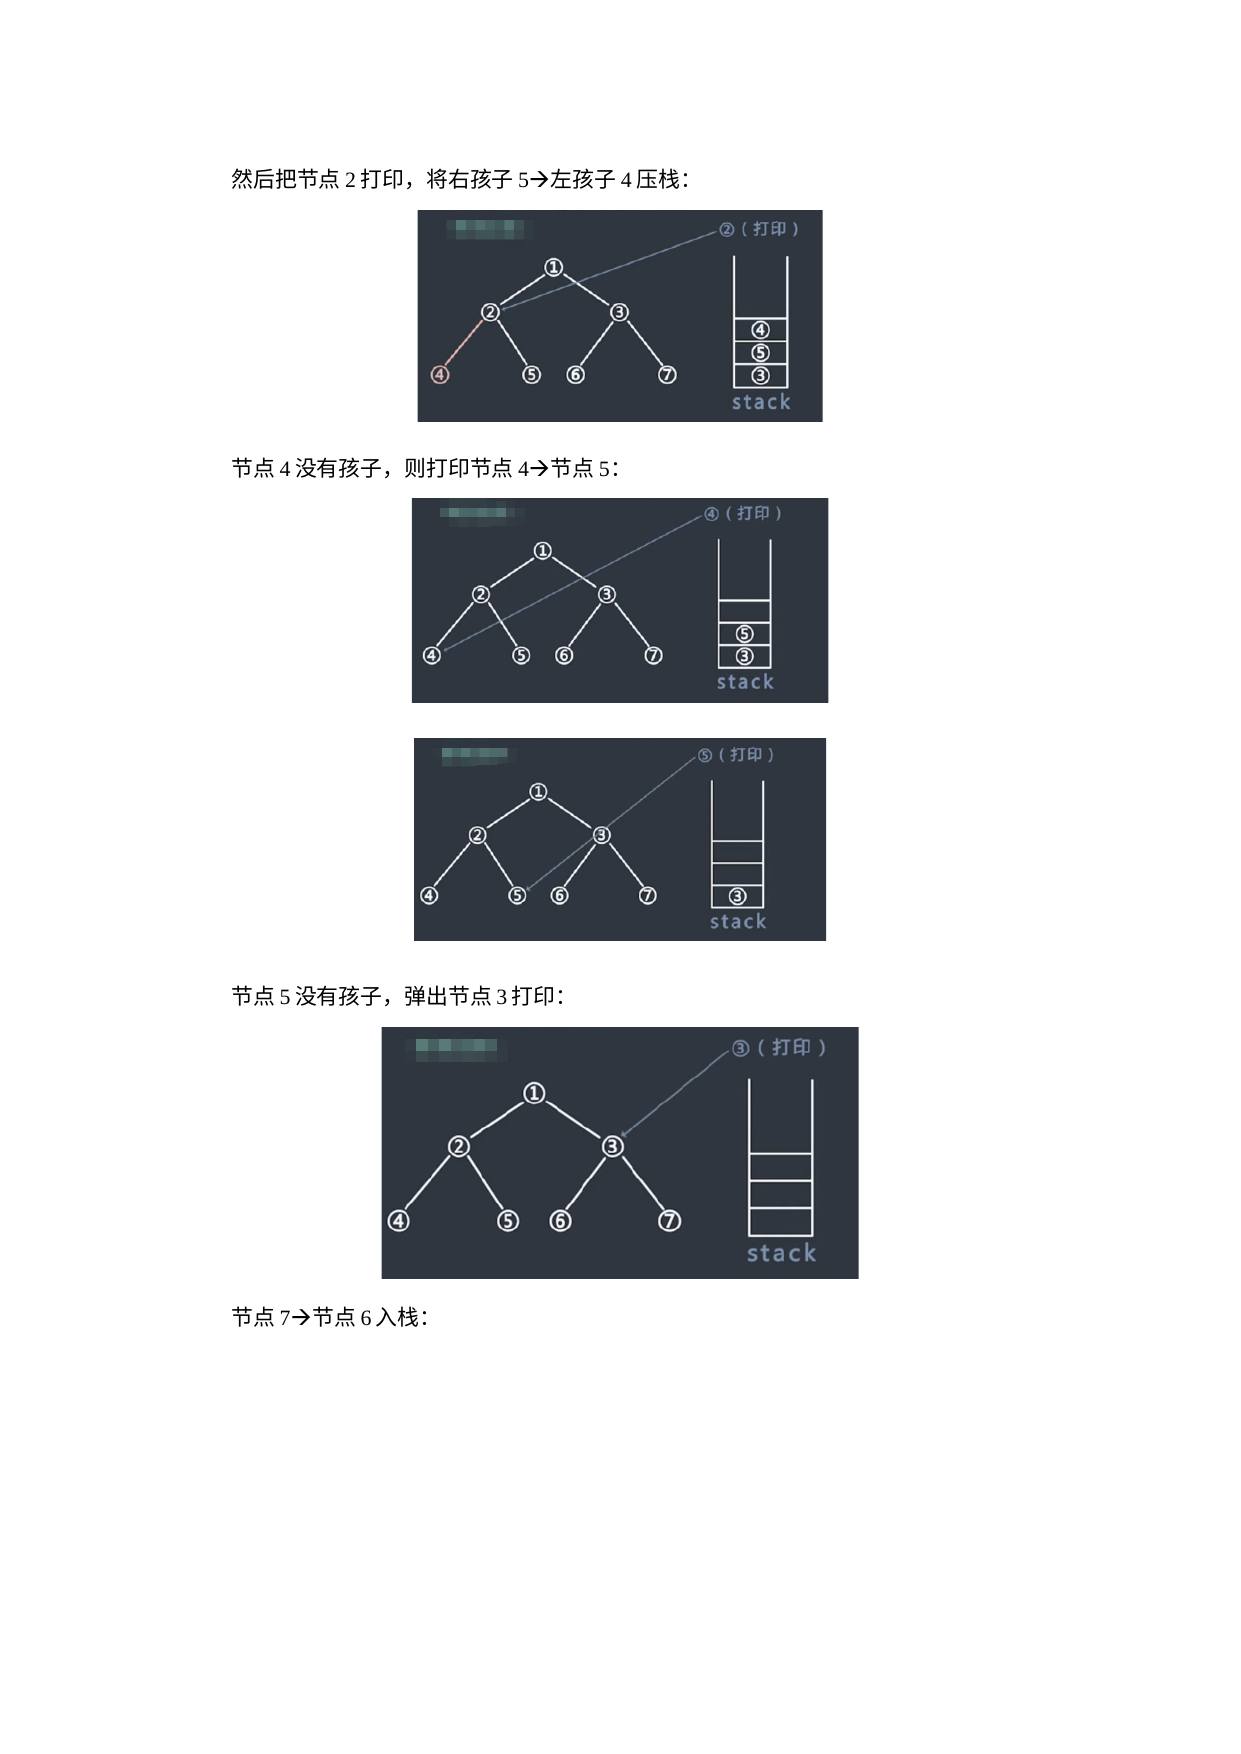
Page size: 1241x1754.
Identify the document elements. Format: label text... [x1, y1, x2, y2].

text 节点5没有孩子，弹出节点3打印： [187, 979, 1053, 1011]
text 节点7节点6入栈： [187, 1300, 1053, 1332]
picture [381, 1027, 859, 1279]
picture [414, 738, 827, 941]
text 节点4没有孩子，则打印节点4节点5： [187, 450, 1053, 483]
picture [411, 498, 829, 703]
picture [417, 210, 823, 422]
text 然后把节点2打印，将右孩子5左孩子4压栈： [187, 162, 1053, 194]
